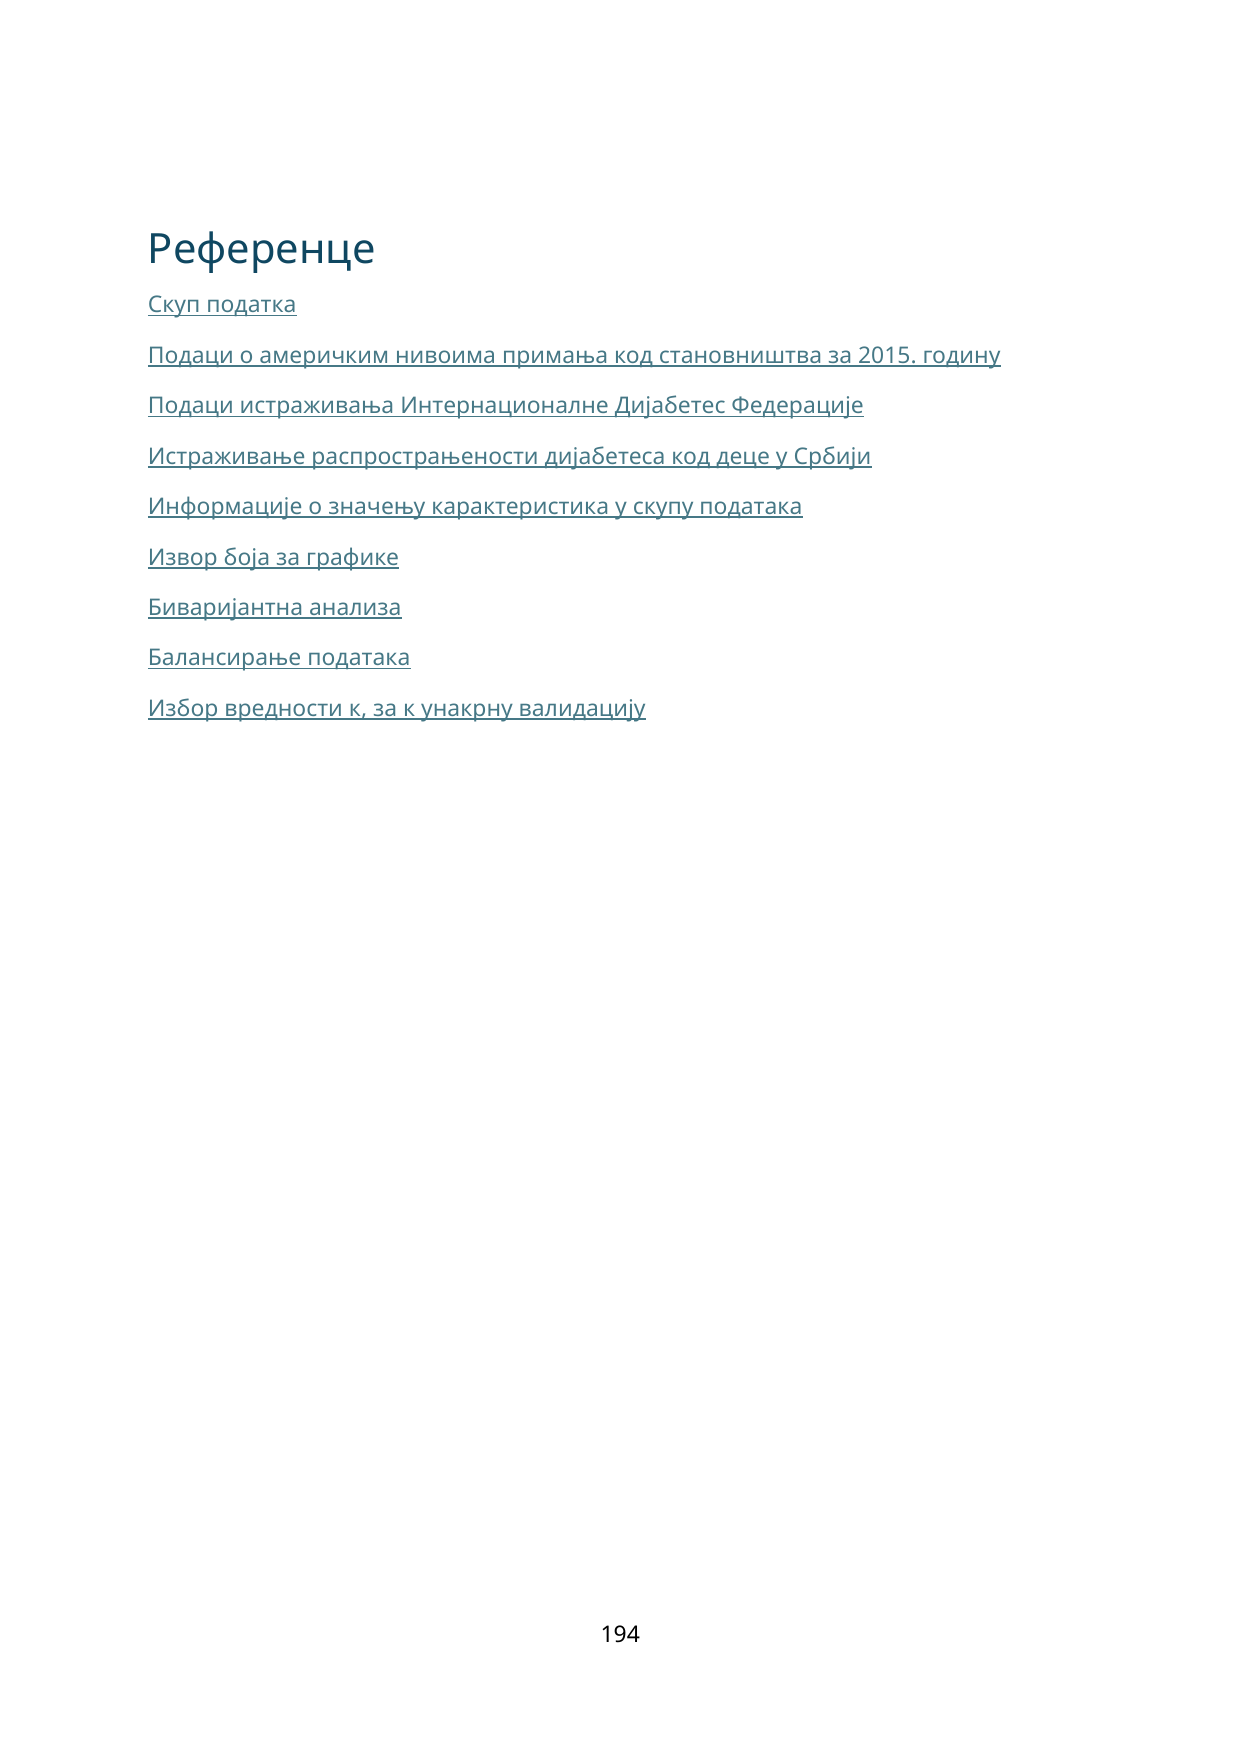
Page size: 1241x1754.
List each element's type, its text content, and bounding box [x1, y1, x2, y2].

text Подаци о америчким нивоима примања код становништва за 2015. годину [148, 339, 1093, 370]
text Подаци истраживања Интернационалне Дијабетес Федерације [148, 389, 1093, 421]
text Извор боја за графике [148, 541, 1093, 572]
text Избор вредности к, за к унакрну валидацију [148, 692, 1093, 723]
text Информације о значењу карактеристика у скупу података [148, 490, 1093, 521]
subtitle Референце [148, 219, 1093, 276]
text Балансирање података [148, 641, 1093, 673]
text Истраживање распрострањености дијабетеса код деце у Србији [148, 440, 1093, 471]
text Скуп податка [148, 288, 1093, 320]
text Биваријантна анализа [148, 591, 1093, 622]
